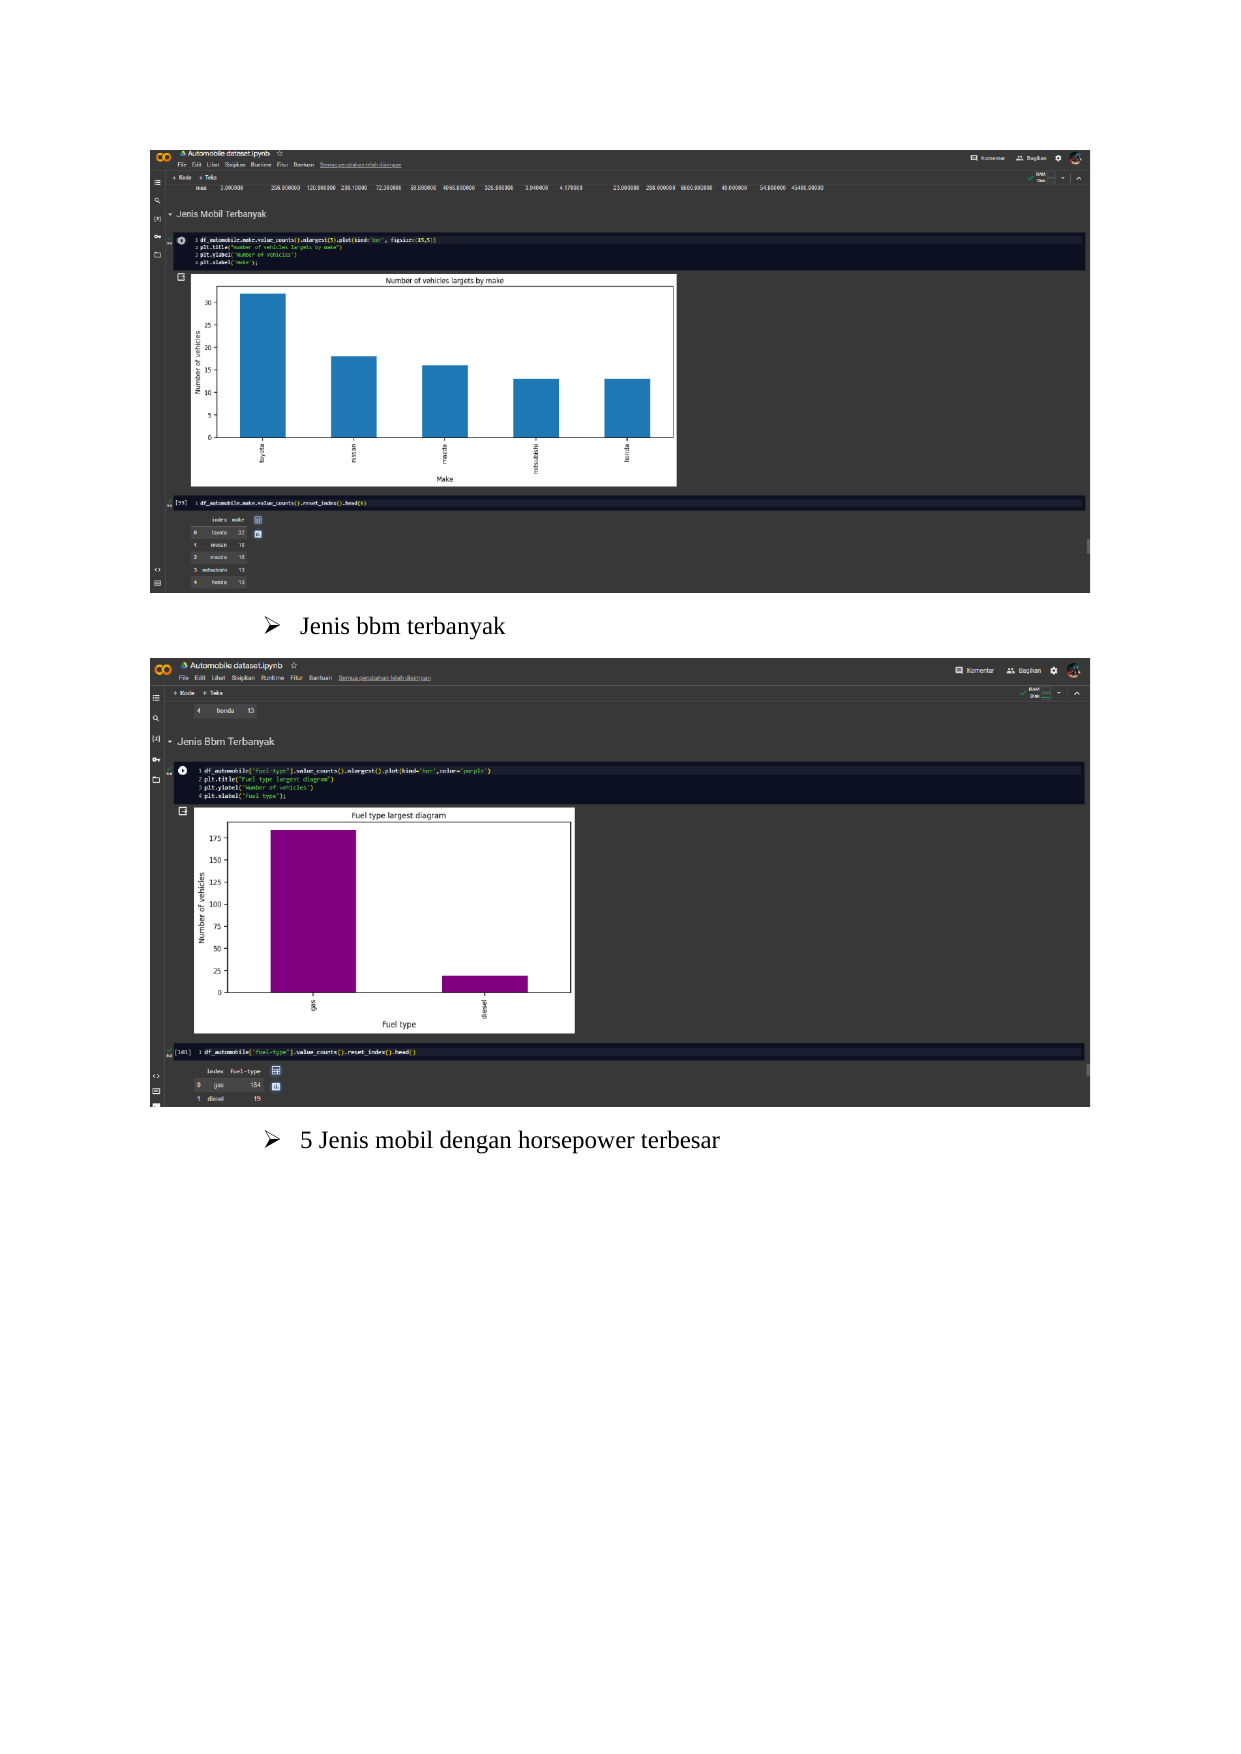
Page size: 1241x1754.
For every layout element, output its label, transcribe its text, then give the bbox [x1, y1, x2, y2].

picture [150, 658, 1091, 1107]
picture [150, 150, 1091, 593]
list Jenis bbm terbanyak [262, 611, 1090, 640]
list 5 Jenis mobil dengan horsepower terbesar [262, 1125, 1090, 1154]
